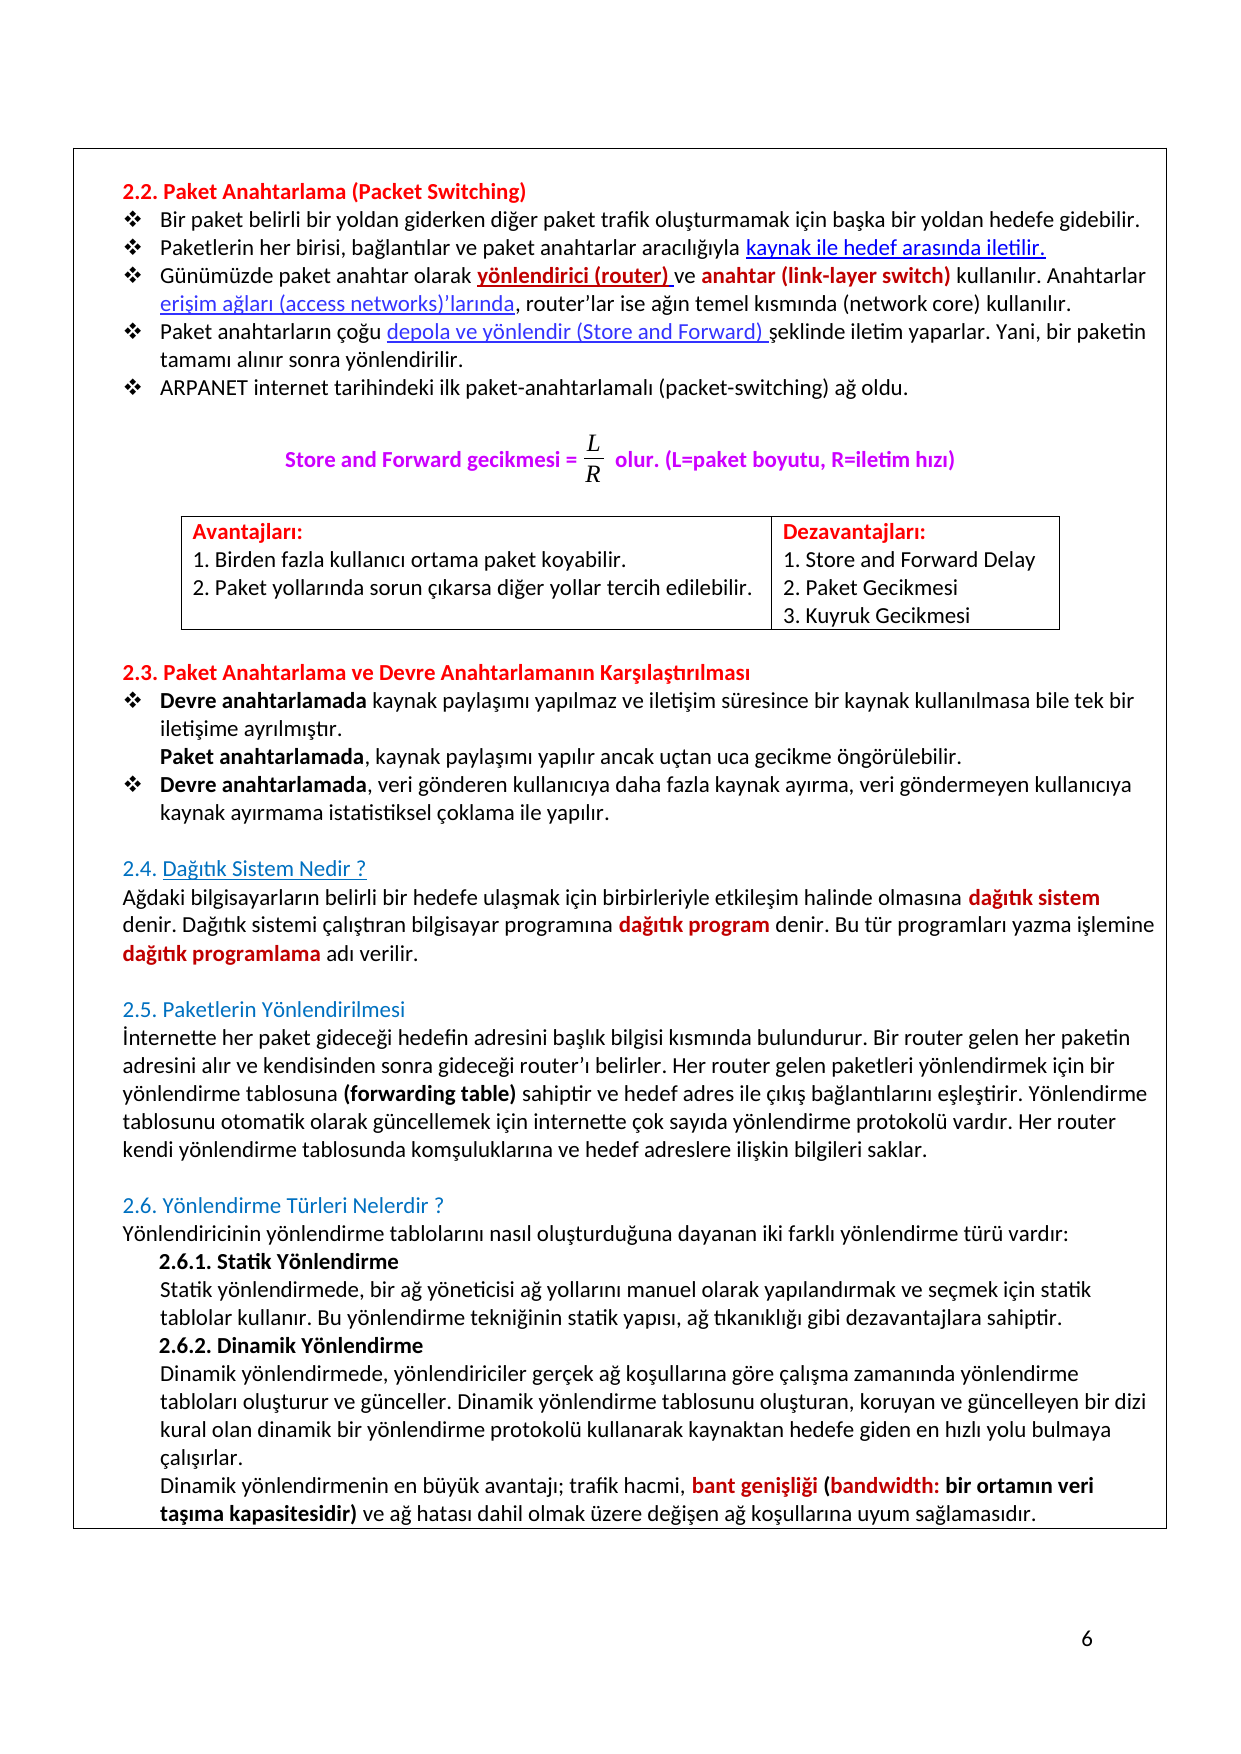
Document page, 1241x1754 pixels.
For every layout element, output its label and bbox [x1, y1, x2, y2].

table_header [74, 149, 1166, 1527]
